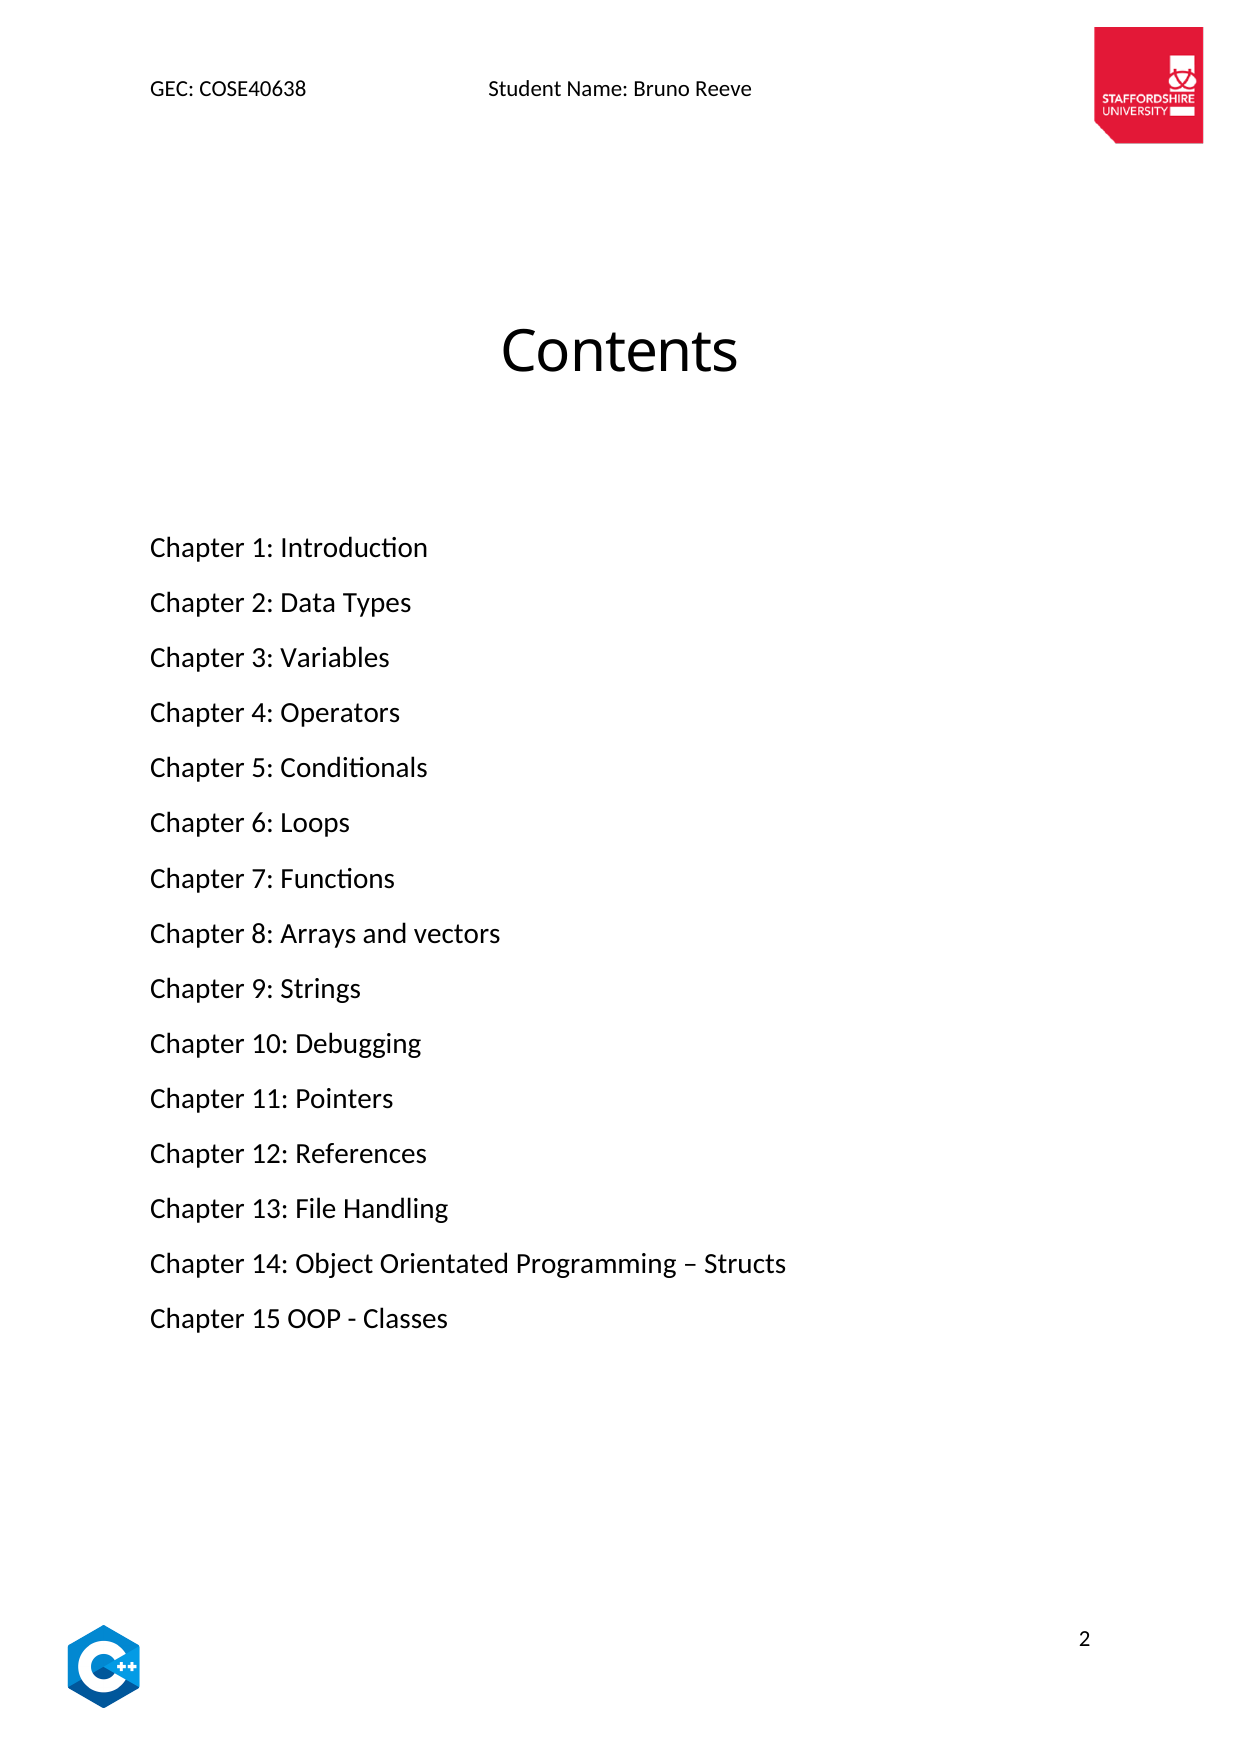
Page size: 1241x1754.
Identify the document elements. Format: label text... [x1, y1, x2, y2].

title Contents [150, 309, 1090, 388]
text Chapter 8: Arrays and vectors [150, 915, 1090, 950]
text Chapter 12: References [150, 1135, 1090, 1171]
text Chapter 4: Operators [150, 694, 1090, 730]
text Chapter 5: Conditionals [150, 749, 1090, 785]
text Chapter 6: Loops [150, 804, 1090, 840]
text Chapter 1: Introduction [150, 529, 1090, 565]
text Chapter 2: Data Types [150, 584, 1090, 620]
text Chapter 3: Variables [150, 639, 1090, 675]
text Chapter 11: Pointers [150, 1080, 1090, 1116]
text Chapter 7: Functions [150, 860, 1090, 895]
picture [1088, 27, 1209, 148]
text Chapter 14: Object Orientated Programming – Structs [150, 1245, 1090, 1281]
picture [53, 1625, 150, 1708]
text Chapter 9: Strings [150, 970, 1090, 1006]
text Chapter 13: File Handling [150, 1190, 1090, 1226]
text Chapter 10: Debugging [150, 1025, 1090, 1061]
text Chapter 15 OOP - Classes [150, 1301, 1090, 1336]
